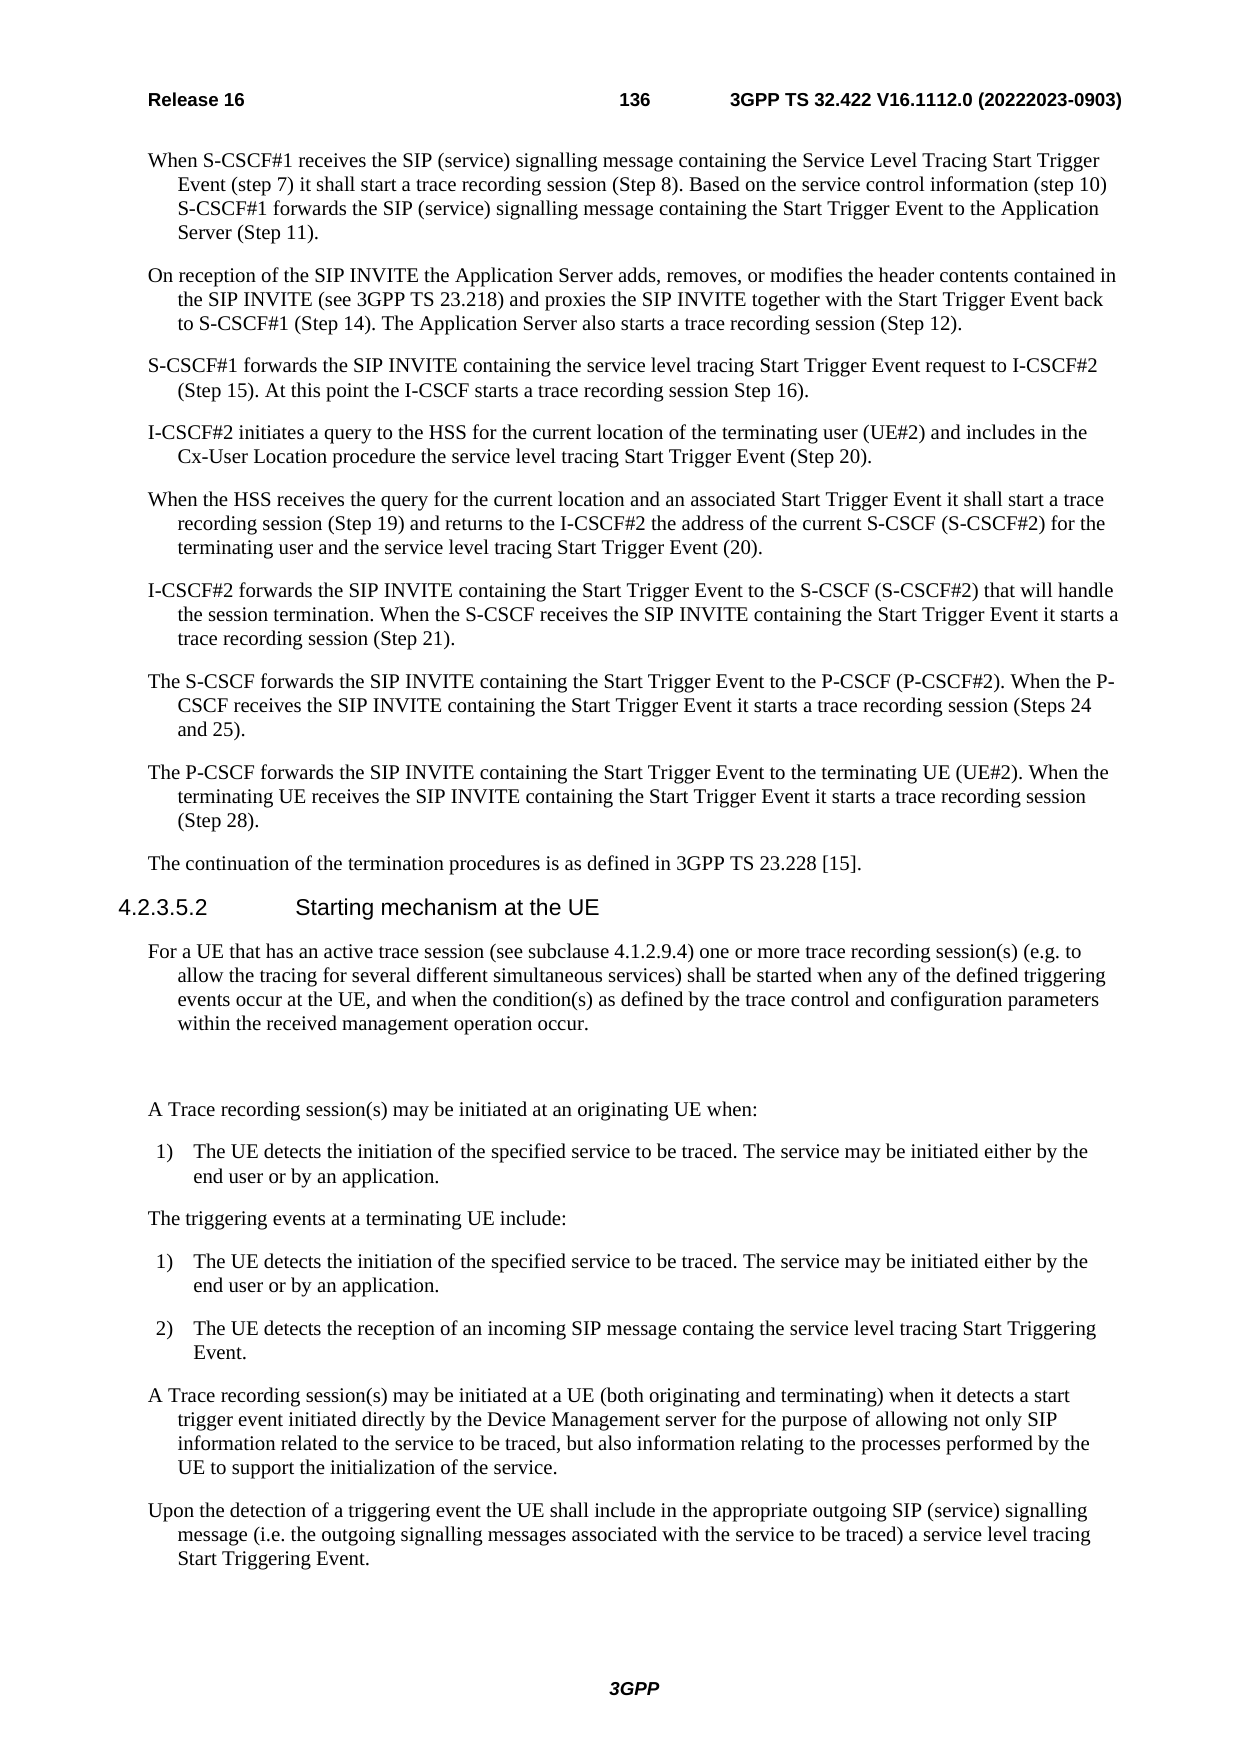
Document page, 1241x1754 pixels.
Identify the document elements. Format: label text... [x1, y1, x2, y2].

text A Trace recording session(s) may be initiated at a UE (both originating and terminating) when it detects a start trigger event initiated directly by the Device Management server for the purpose of allowing not only SIP information related to the service to be traced, but also information relating to the processes performed by the UE to support the initialization of the service. [148, 1383, 1122, 1479]
text The triggering events at a terminating UE include: [148, 1206, 1122, 1230]
text The S-CSCF forwards the SIP INVITE containing the Start Trigger Event to the P-CSCF (P-CSCF#2). When the P-CSCF receives the SIP INVITE containing the Start Trigger Event it starts a trace recording session (Steps 24 and 25). [148, 669, 1122, 741]
list The UE detects the initiation of the specified service to be traced. The service may be initiated either by the end user or by an application. [156, 1249, 1122, 1297]
text On reception of the SIP INVITE the Application Server adds, removes, or modifies the header contents contained in the SIP INVITE (see 3GPP TS 23.218) and proxies the SIP INVITE together with the Start Trigger Event back to S-CSCF#1 (Step 14). The Application Server also starts a trace recording session (Step 12). [148, 262, 1122, 335]
text S-CSCF#1 forwards the SIP INVITE containing the service level tracing Start Trigger Event request to I-CSCF#2 (Step 15). At this point the I-CSCF starts a trace recording session Step 16). [148, 353, 1122, 402]
text The P-CSCF forwards the SIP INVITE containing the Start Trigger Event to the terminating UE (UE#2). When the terminating UE receives the SIP INVITE containing the Start Trigger Event it starts a trace recording session (Step 28). [148, 760, 1122, 832]
list The UE detects the initiation of the specified service to be traced. The service may be initiated either by the end user or by an application. [156, 1139, 1122, 1188]
text I-CSCF#2 initiates a query to the HSS for the current location of the terminating user (UE#2) and includes in the Cx-User Location procedure the service level tracing Start Trigger Event (Step 20). [148, 420, 1122, 468]
text A Trace recording session(s) may be initiated at an originating UE when: [148, 1097, 1122, 1121]
text I-CSCF#2 forwards the SIP INVITE containing the Start Trigger Event to the S-CSCF (S-CSCF#2) that will handle the session termination. When the S-CSCF receives the SIP INVITE containing the Start Trigger Event it starts a trace recording session (Step 21). [148, 578, 1122, 650]
text When S-CSCF#1 receives the SIP (service) signalling message containing the Service Level Tracing Start Trigger Event (step 7) it shall start a trace recording session (Step 8). Based on the service control information (step 10) S-CSCF#1 forwards the SIP (service) signalling message containing the Start Trigger Event to the Application Server (Step 11). [148, 147, 1122, 244]
text When the HSS receives the query for the current location and an associated Start Trigger Event it shall start a trace recording session (Step 19) and returns to the I-CSCF#2 the address of the current S-CSCF (S-CSCF#2) for the terminating user and the service level tracing Start Trigger Event (20). [148, 487, 1122, 559]
text For a UE that has an active trace session (see subclause 4.1.2.9.4) one or more trace recording session(s) (e.g. to allow the tracing for several different simultaneous services) shall be started when any of the defined triggering events occur at the UE, and when the condition(s) as defined by the trace control and configuration parameters within the received management operation occur. [148, 939, 1122, 1035]
subtitle 4.2.3.5.2 Starting mechanism at the UE [118, 894, 1122, 920]
list The UE detects the reception of an incoming SIP message containg the service level tracing Start Triggering Event. [156, 1316, 1122, 1364]
text The continuation of the termination procedures is as defined in 3GPP TS 23.228 [15]. [148, 851, 1122, 875]
text Upon the detection of a triggering event the UE shall include in the appropriate outgoing SIP (service) signalling message (i.e. the outgoing signalling messages associated with the service to be traced) a service level tracing Start Triggering Event. [148, 1498, 1122, 1570]
